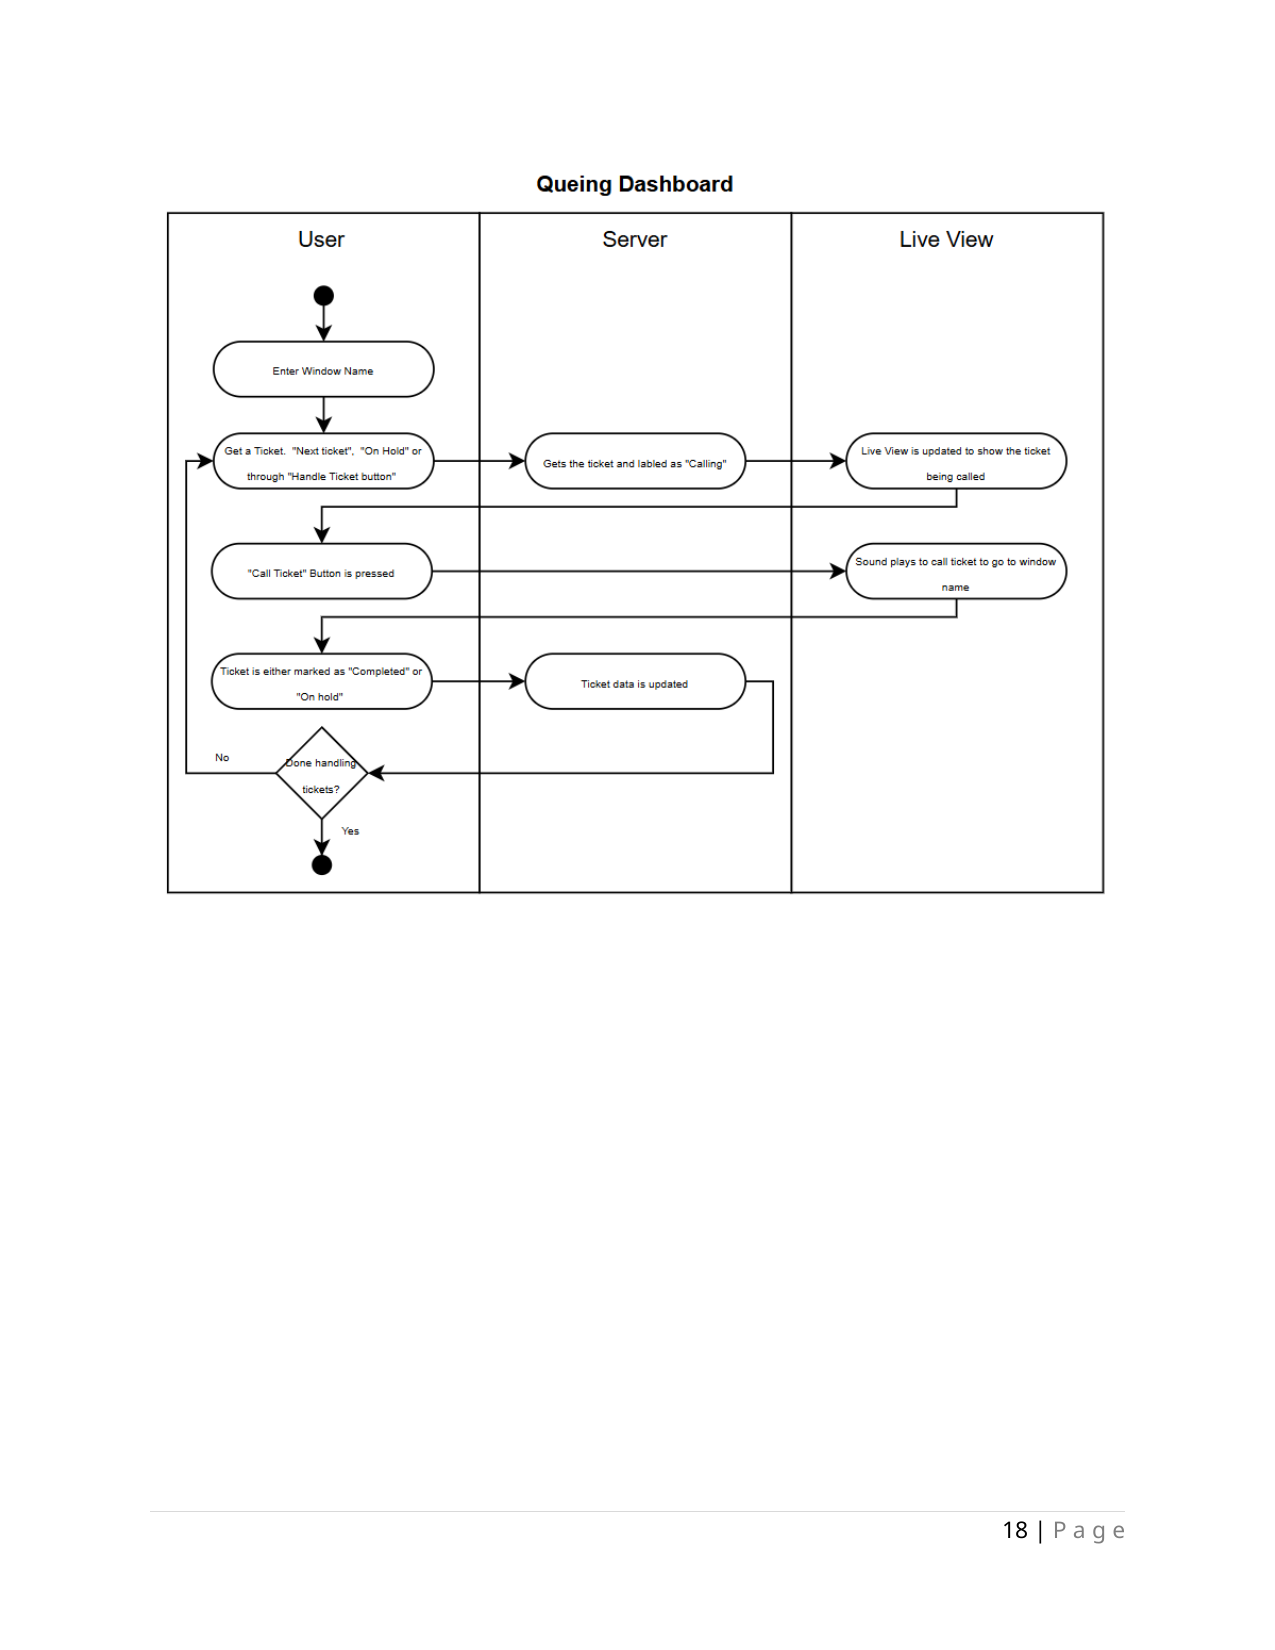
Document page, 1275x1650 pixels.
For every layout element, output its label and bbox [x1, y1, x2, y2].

picture [150, 150, 1125, 940]
